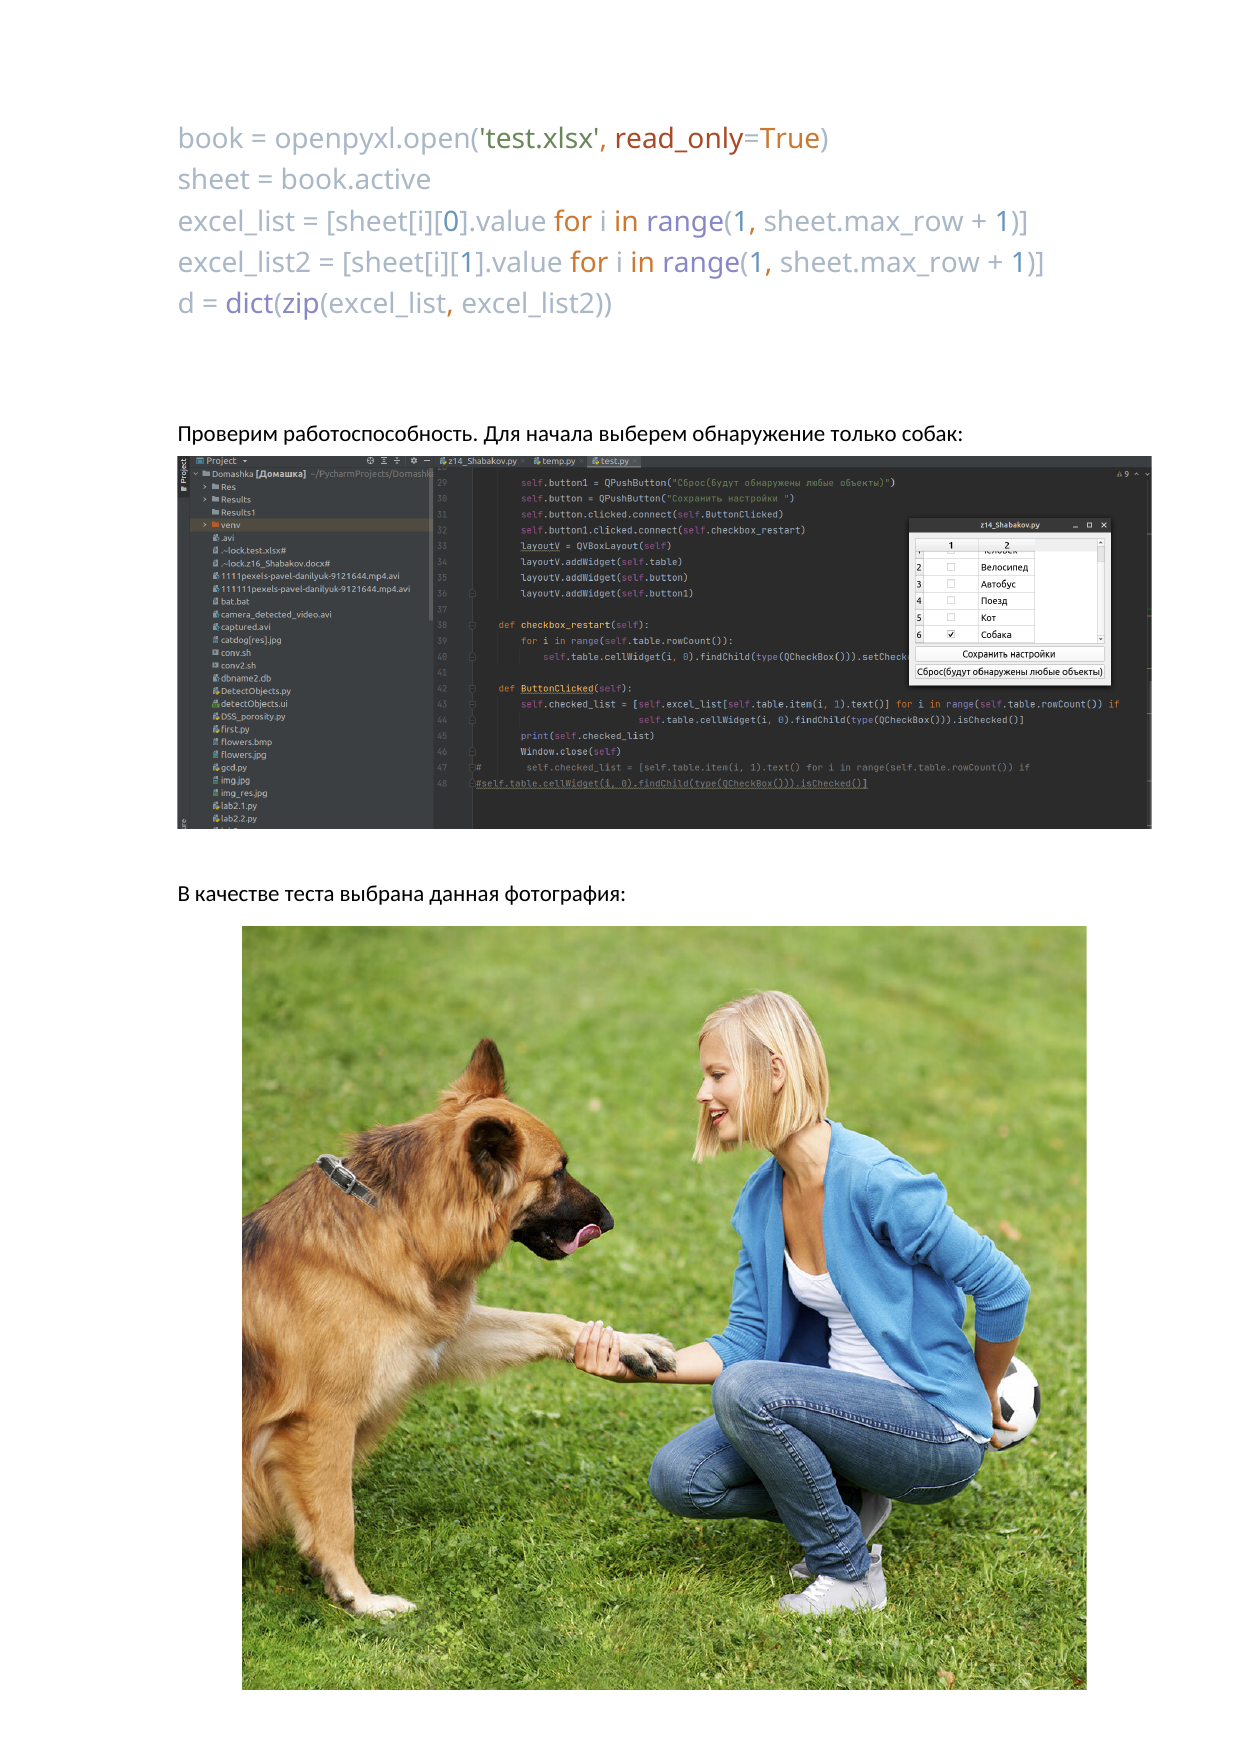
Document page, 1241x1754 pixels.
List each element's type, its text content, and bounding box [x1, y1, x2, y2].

picture [177, 456, 1152, 829]
text Проверим работоспособность. Для начала выберем обнаружение только собак: [177, 388, 1152, 447]
text book = openpyxl.open('test.xlsx', read_only=True) sheet = book.active excel_list = [sheet[i][0].value for i in range(1, sheet.max_row + 1)] excel_list2 = [sheet[i][1].value for i in range(1, sheet.max_row + 1)] d = dict(zip(excel_list, excel_list2)) [177, 118, 1152, 322]
text В качестве теста выбрана данная фотография: [177, 829, 1152, 908]
picture [242, 926, 1087, 1690]
